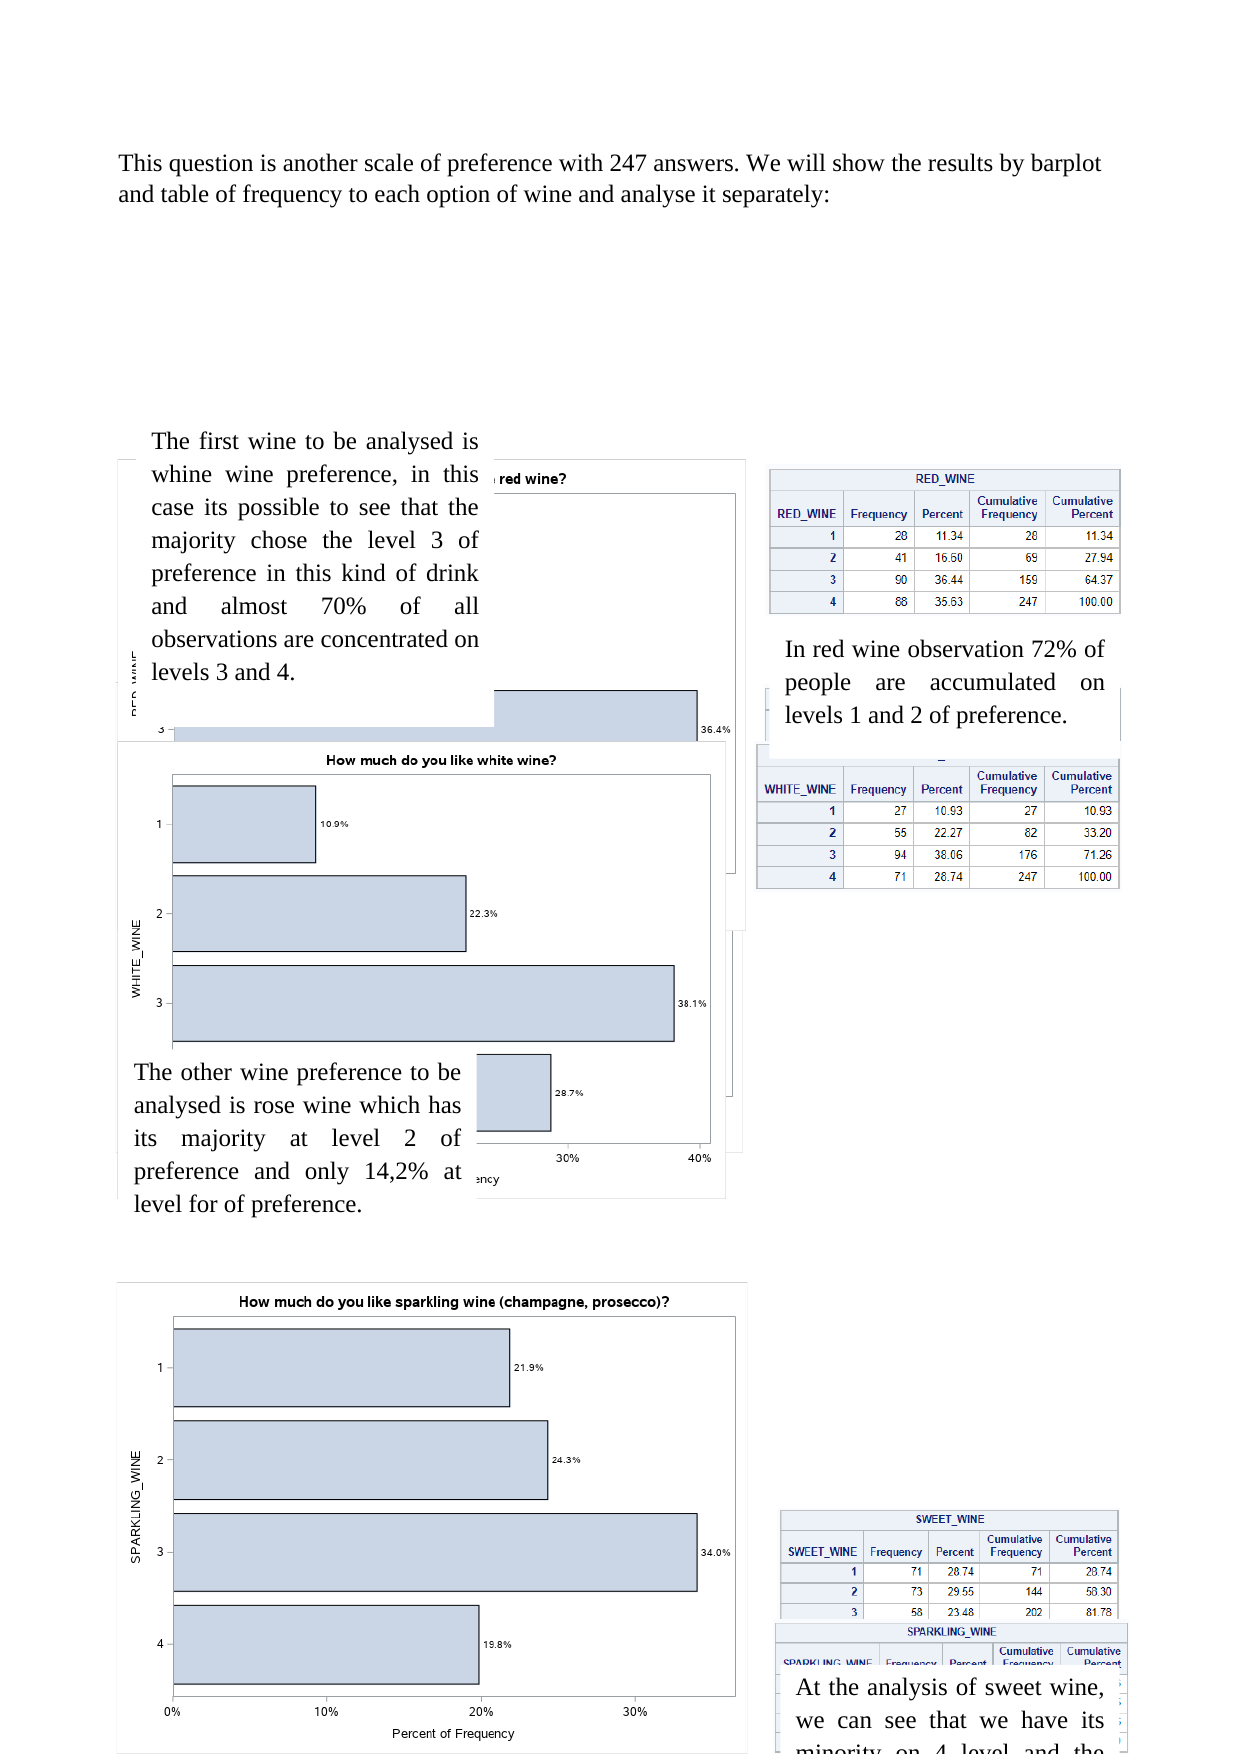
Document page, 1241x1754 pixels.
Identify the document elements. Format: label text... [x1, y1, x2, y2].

picture [115, 459, 746, 1199]
picture [116, 1282, 748, 1754]
text This question is another scale of preference with 247 answers. We will show the results by barplot and table of frequency to each option of wine and analyse it separately: [118, 148, 1122, 207]
picture [753, 684, 1122, 892]
picture [773, 1508, 1130, 1754]
picture [765, 464, 1122, 616]
